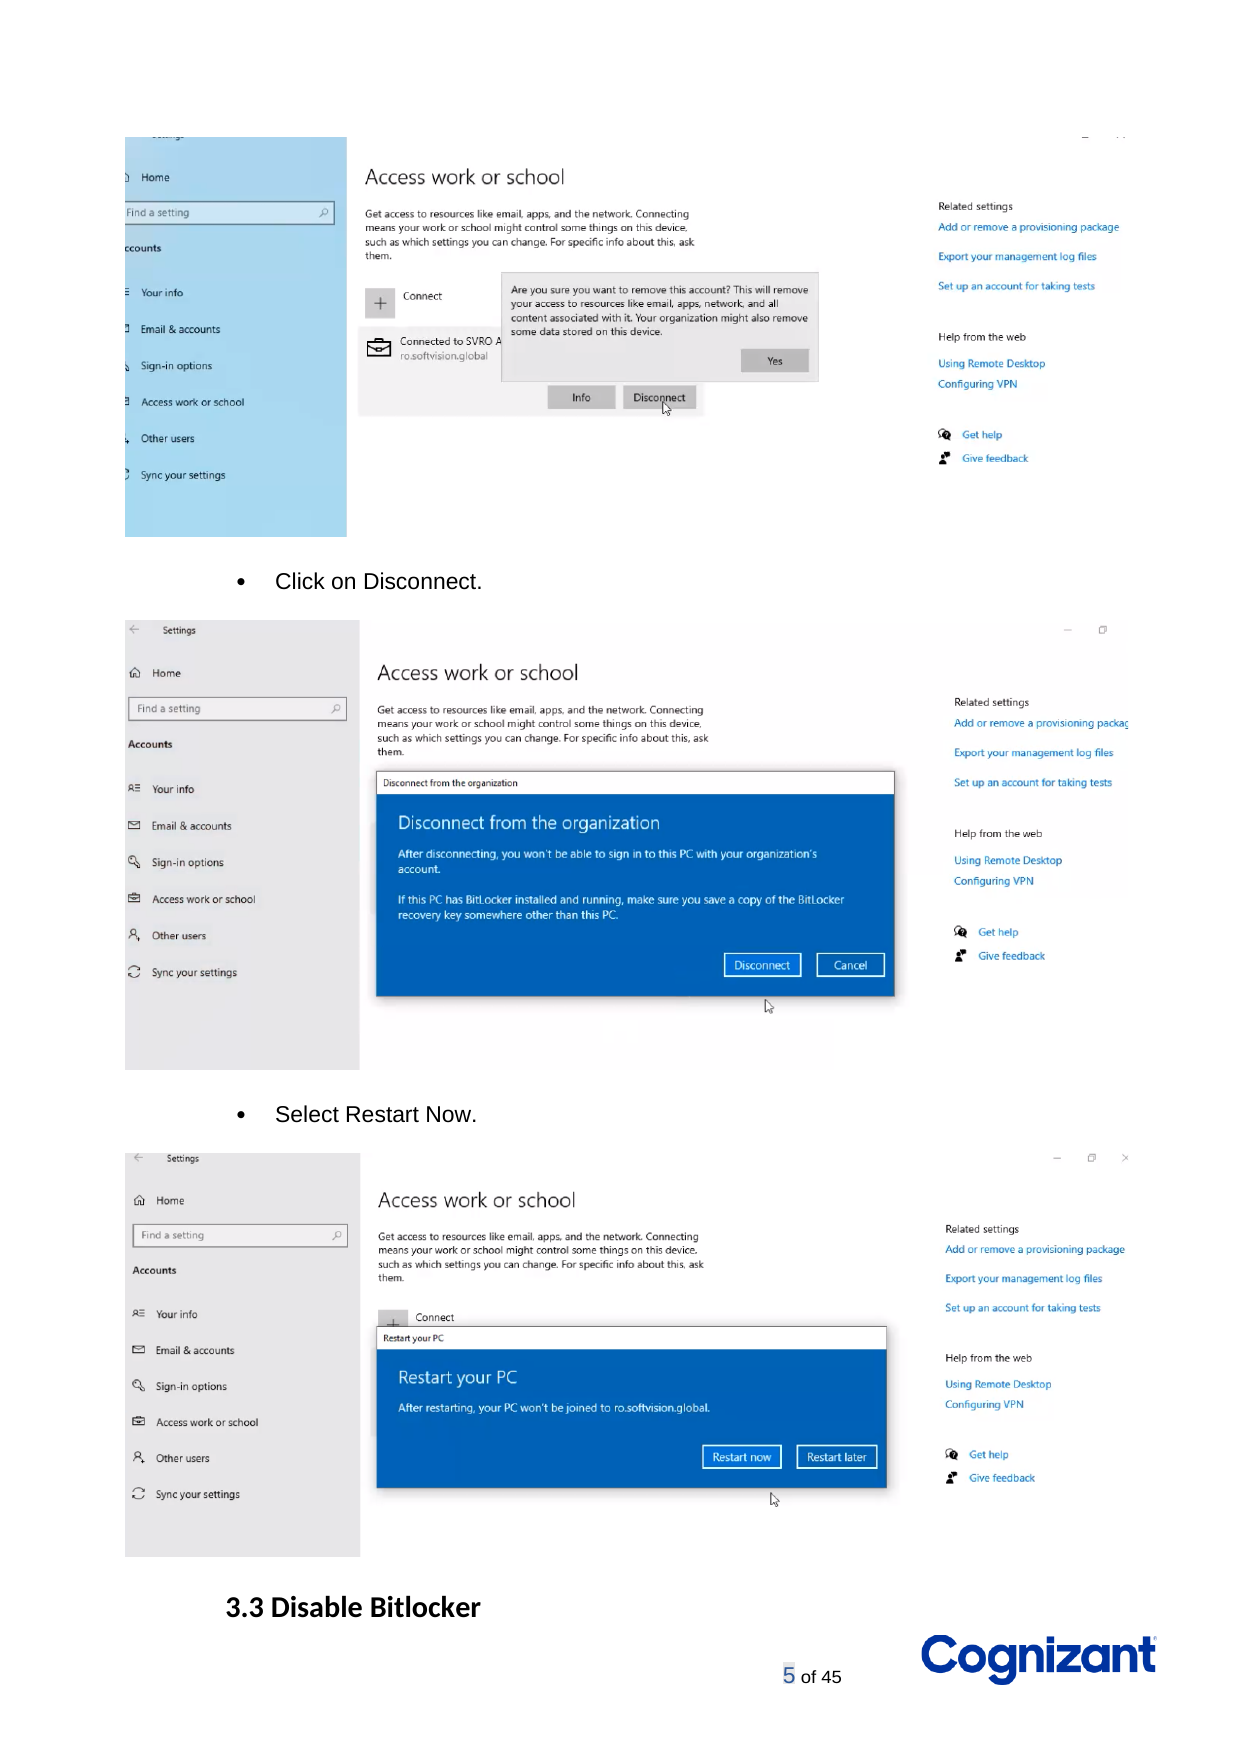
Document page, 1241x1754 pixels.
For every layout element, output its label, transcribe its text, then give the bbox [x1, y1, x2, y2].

picture [125, 620, 1129, 1070]
picture [125, 137, 1129, 537]
list Select Restart Now. [237, 1101, 1128, 1127]
picture [125, 1153, 1129, 1557]
picture [921, 1635, 1157, 1685]
subtitle 3.3 Disable Bitlocker [225, 1588, 1128, 1625]
list Click on Disconnect. [237, 568, 1128, 594]
